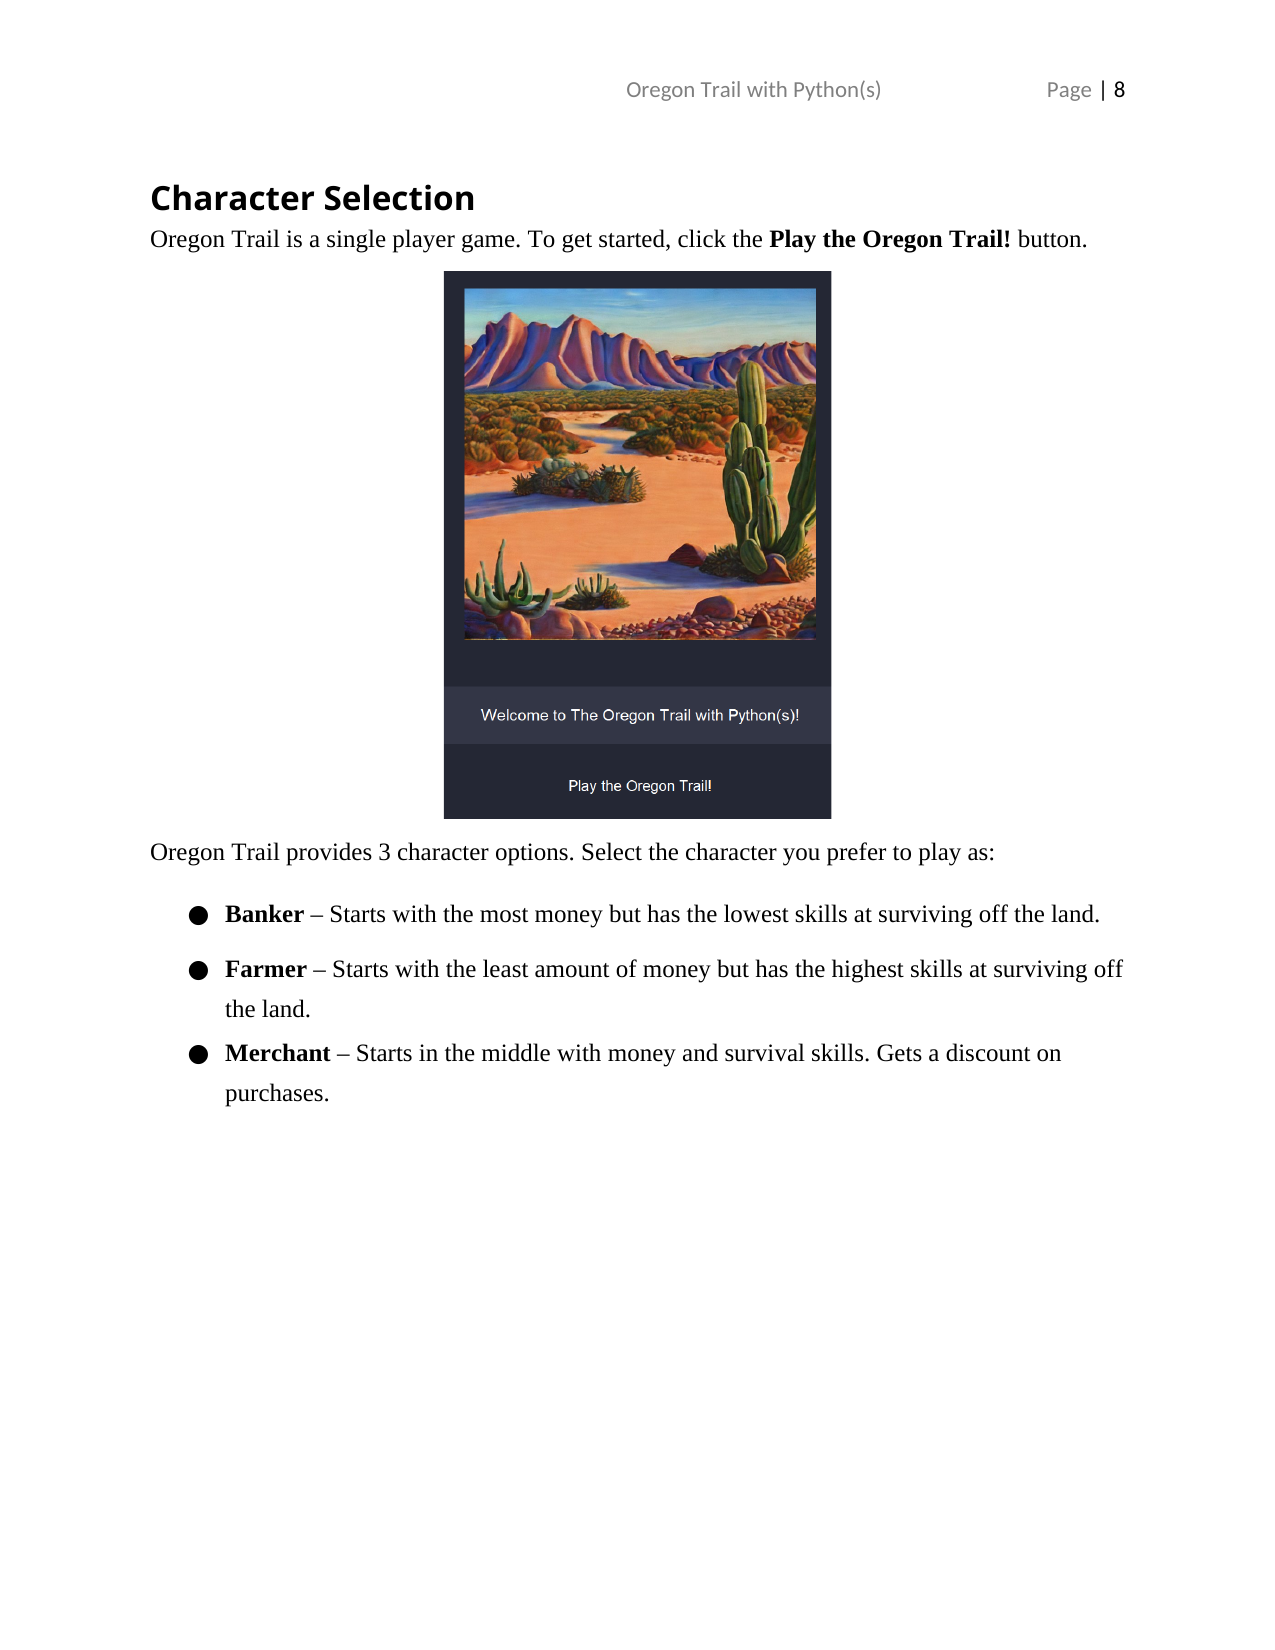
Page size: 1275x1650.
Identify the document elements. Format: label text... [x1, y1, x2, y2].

picture [443, 271, 832, 819]
list Farmer – Starts with the least amount of money but has the highest skills at surviving off the land. [187, 940, 1125, 1023]
subtitle Character Selection [150, 175, 1125, 220]
list Merchant – Starts in the middle with money and survival skills. Gets a discount on purchases. [187, 1025, 1125, 1107]
text Oregon Trail provides 3 character options. Select the character you prefer to play as: [150, 837, 1125, 866]
list Banker – Starts with the most money but has the lowest skills at surviving off the land. [187, 885, 1125, 936]
text Oregon Trail is a single player game. To get started, click the Play the Oregon Trail! button. [150, 224, 1125, 253]
